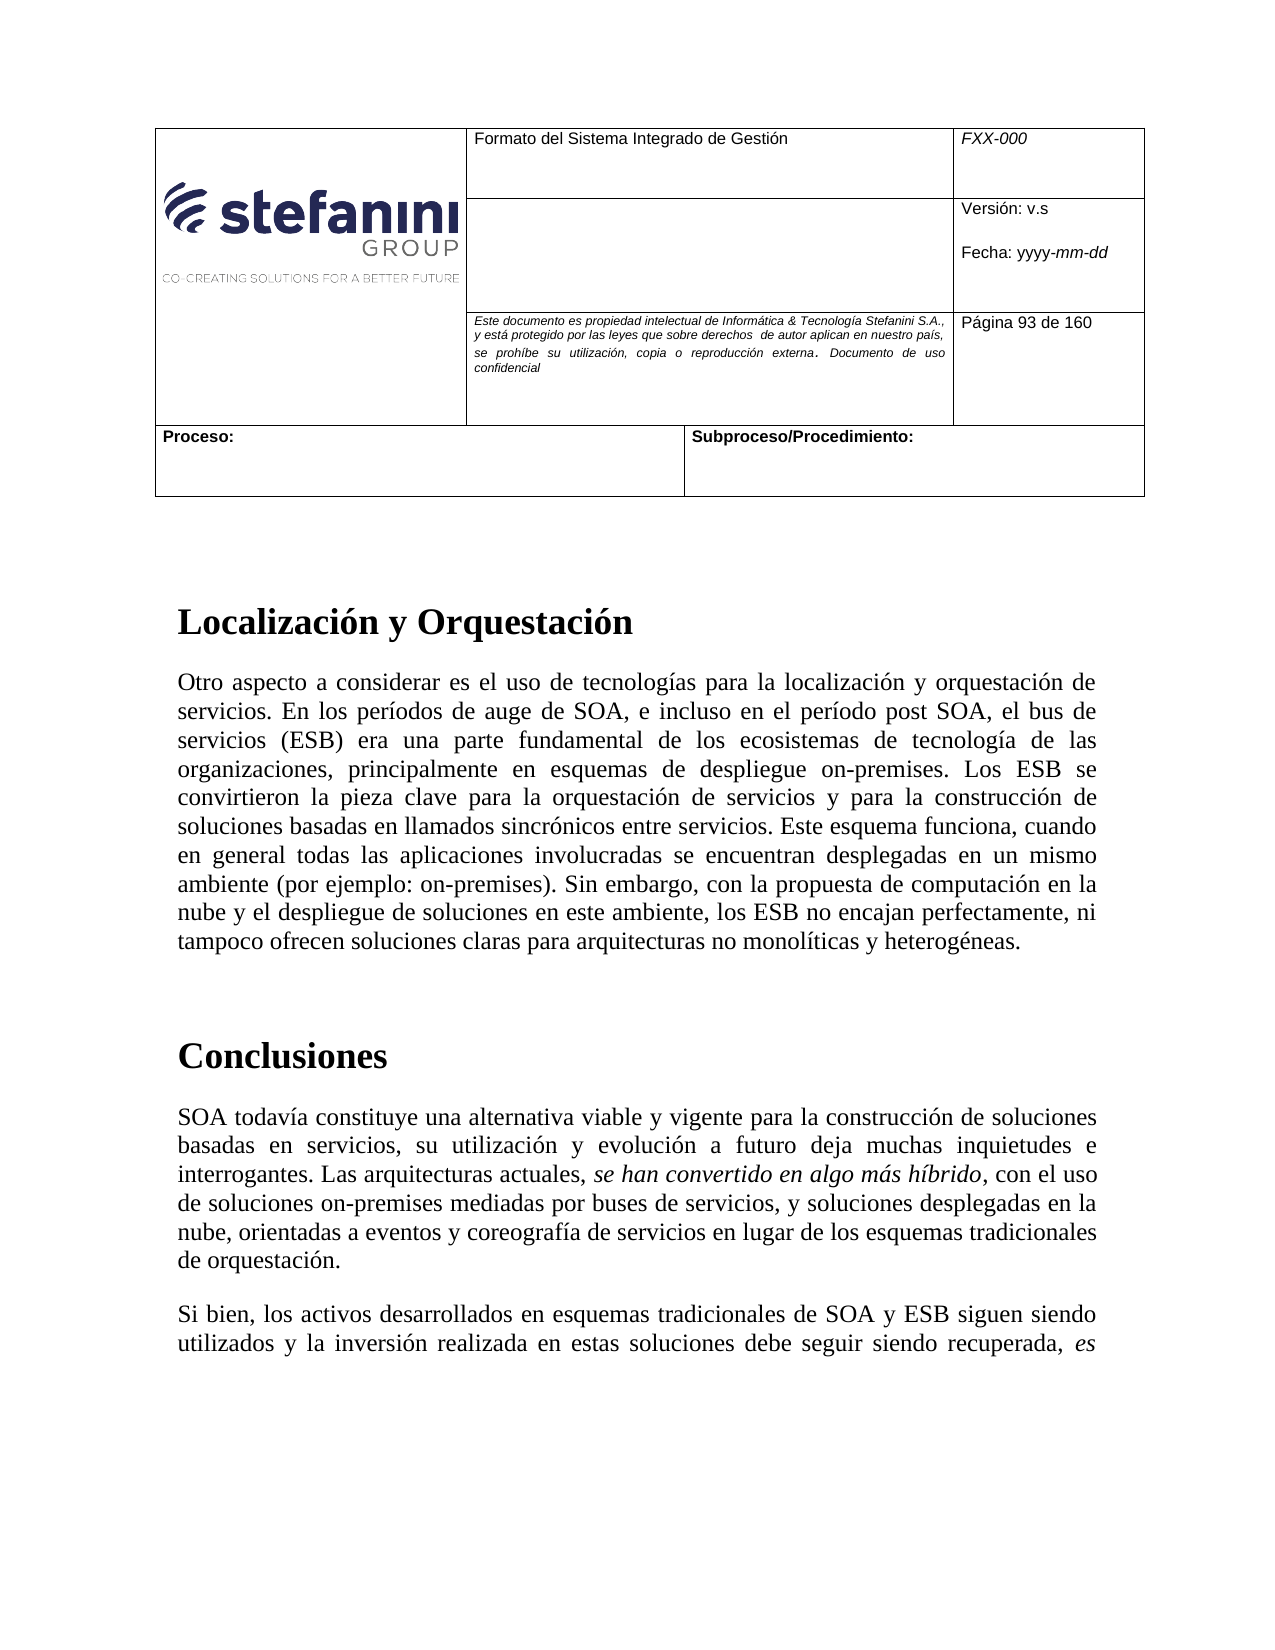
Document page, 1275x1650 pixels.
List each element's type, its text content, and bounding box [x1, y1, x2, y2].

text Si bien, los activos desarrollados en esquemas tradicionales de SOA y ESB siguen siendo utilizados y la inversión realizada en estas soluciones debe seguir siendo recuperada, es importante incluir en el portafolio de iniciativas los proyectos de migración a soluciones basadas en eventos, colas de mensajes y esquemas de comunicación más orientados a la nube, como los service-mesh. [177, 1299, 1098, 1357]
picture [162, 182, 460, 286]
subtitle Conclusiones [177, 1034, 1098, 1077]
subtitle Localización y Orquestación [177, 599, 1098, 642]
text Otro aspecto a considerar es el uso de tecnologías para la localización y orquestación de servicios. En los períodos de auge de SOA, e incluso en el período post SOA, el bus de servicios (ESB) era una parte fundamental de los ecosistemas de tecnología de las organizaciones, principalmente en esquemas de despliegue on-premises. Los ESB se convirtieron la pieza clave para la orquestación de servicios y para la construcción de soluciones basadas en llamados sincrónicos entre servicios. Este esquema funciona, cuando en general todas las aplicaciones involucradas se encuentran desplegadas en un mismo ambiente (por ejemplo: on-premises). Sin embargo, con la propuesta de computación en la nube y el despliegue de soluciones en este ambiente, los ESB no encajan perfectamente, ni tampoco ofrecen soluciones claras para arquitecturas no monolíticas y heterogéneas. [177, 667, 1098, 955]
text SOA todavía constituye una alternativa viable y vigente para la construcción de soluciones basadas en servicios, su utilización y evolución a futuro deja muchas inquietudes e interrogantes. Las arquitecturas actuales, se han convertido en algo más híbrido, con el uso de soluciones on-premises mediadas por buses de servicios, y soluciones desplegadas en la nube, orientadas a eventos y coreografía de servicios en lugar de los esquemas tradicionales de orquestación. [177, 1102, 1098, 1274]
